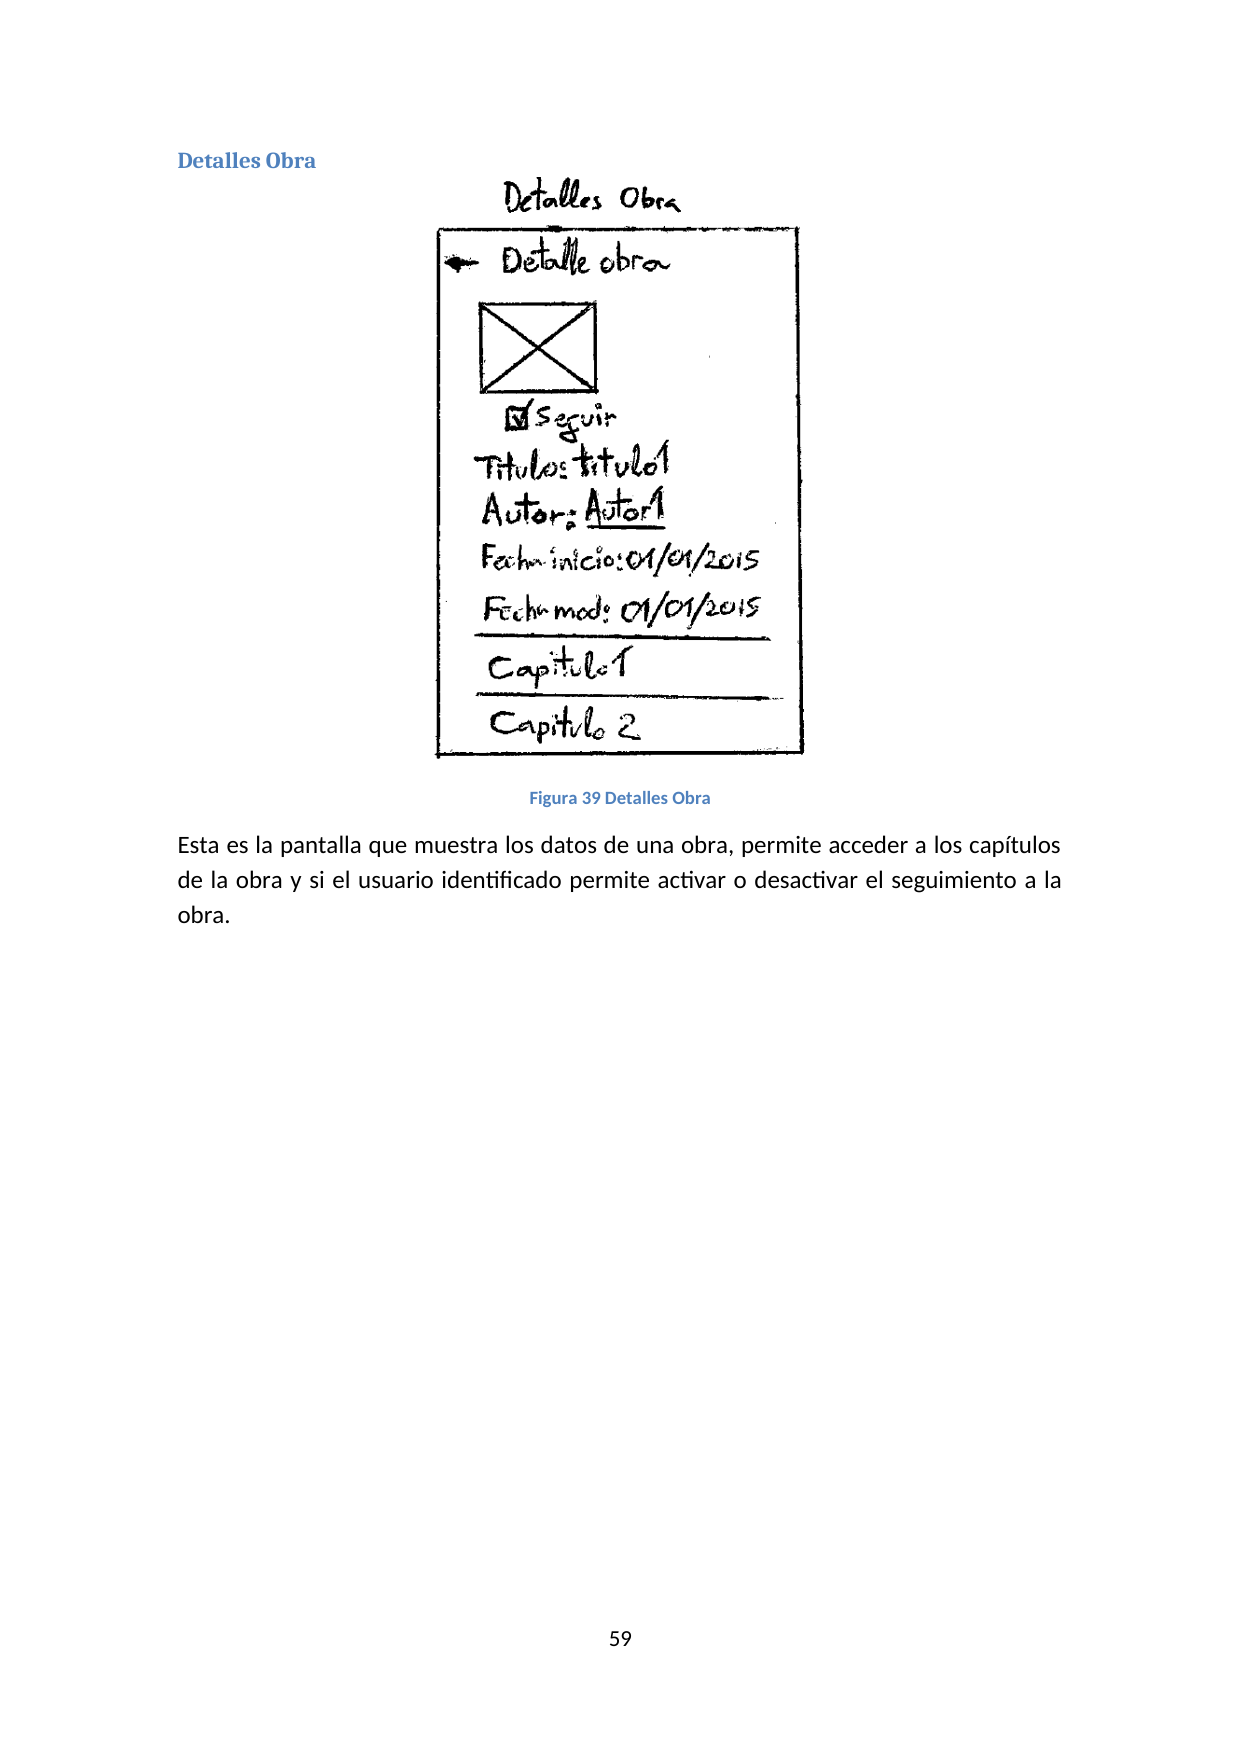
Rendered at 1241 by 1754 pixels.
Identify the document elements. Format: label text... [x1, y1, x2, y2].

subtitle Detalles Obra [177, 148, 1063, 174]
text Esta es la pantalla que muestra los datos de una obra, permite acceder a los capítulos de la obra y si el usuario identificado permite activar o desactivar el seguimiento a la obra. [177, 829, 1063, 930]
